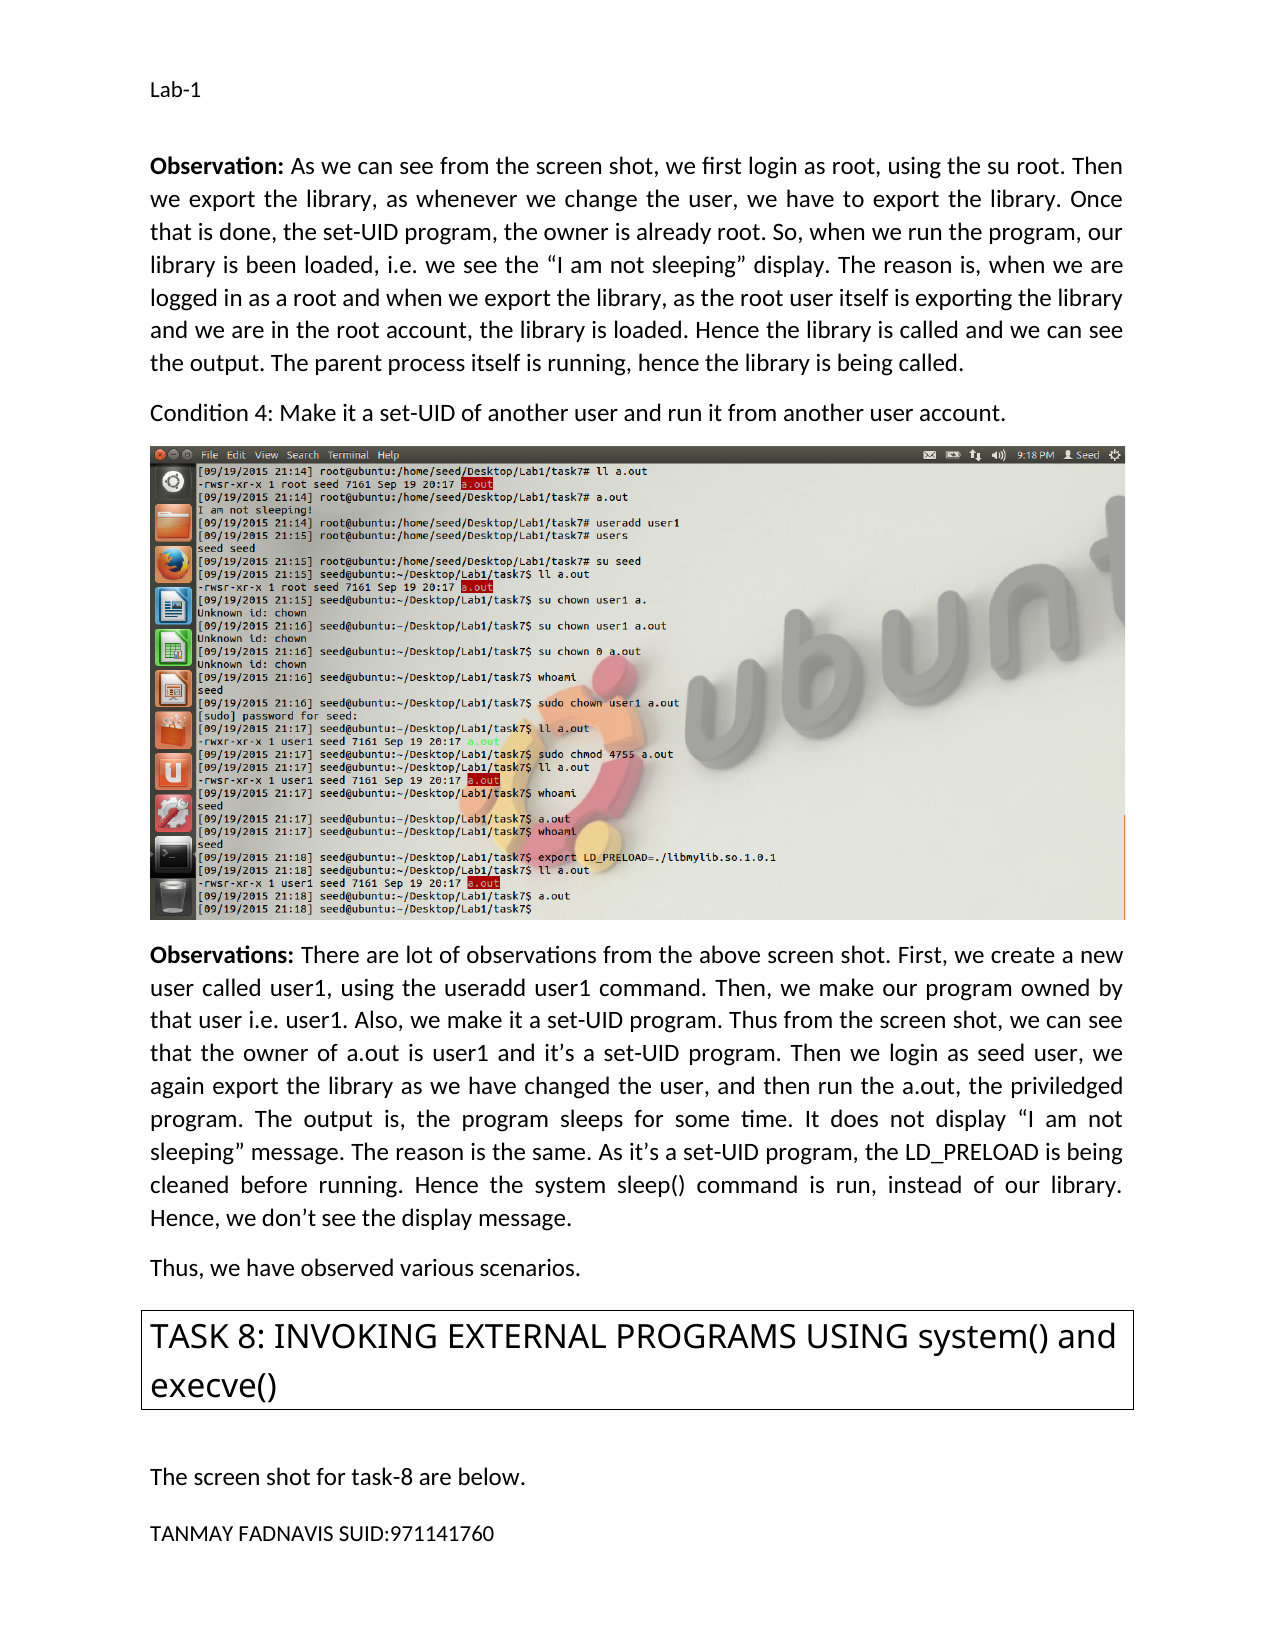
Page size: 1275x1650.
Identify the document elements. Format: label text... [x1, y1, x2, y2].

subtitle TASK 8: INVOKING EXTERNAL PROGRAMS USING system() and execve() [142, 1311, 1133, 1409]
text Observation: As we can see from the screen shot, we first login as root, using the su root. Then we export the library, as whenever we change the user, we have to export the library. Once that is done, the set-UID program, the owner is already root. So, when we run the program, our library is been loaded, i.e. we see the “I am not sleeping” display. The reason is, when we are logged in as a root and when we export the library, as the root user itself is exporting the library and we are in the root account, the library is loaded. Hence the library is called and we can see the output. The parent process itself is running, hence the library is being called. [150, 150, 1125, 378]
text Condition 4: Make it a set-UID of another user and run it from another user account. [150, 397, 1125, 428]
text Thus, we have observed various scenarios. [150, 1252, 1125, 1282]
picture [150, 446, 1125, 920]
text The screen shot for task-8 are below. [150, 1461, 1125, 1491]
text Observations: There are lot of observations from the above screen shot. First, we create a new user called user1, using the useradd user1 command. Then, we make our program owned by that user i.e. user1. Also, we make it a set-UID program. Thus from the screen shot, we can see that the owner of a.out is user1 and it’s a set-UID program. Then we login as seed user, we again export the library as we have changed the user, and then run the a.out, the priviledged program. The output is, the program sleeps for some time. It does not display “I am not sleeping” message. The reason is the same. As it’s a set-UID program, the LD_PRELOAD is being cleaned before running. Hence the system sleep() command is run, instead of our library. Hence, we don’t see the display message. [150, 939, 1125, 1233]
